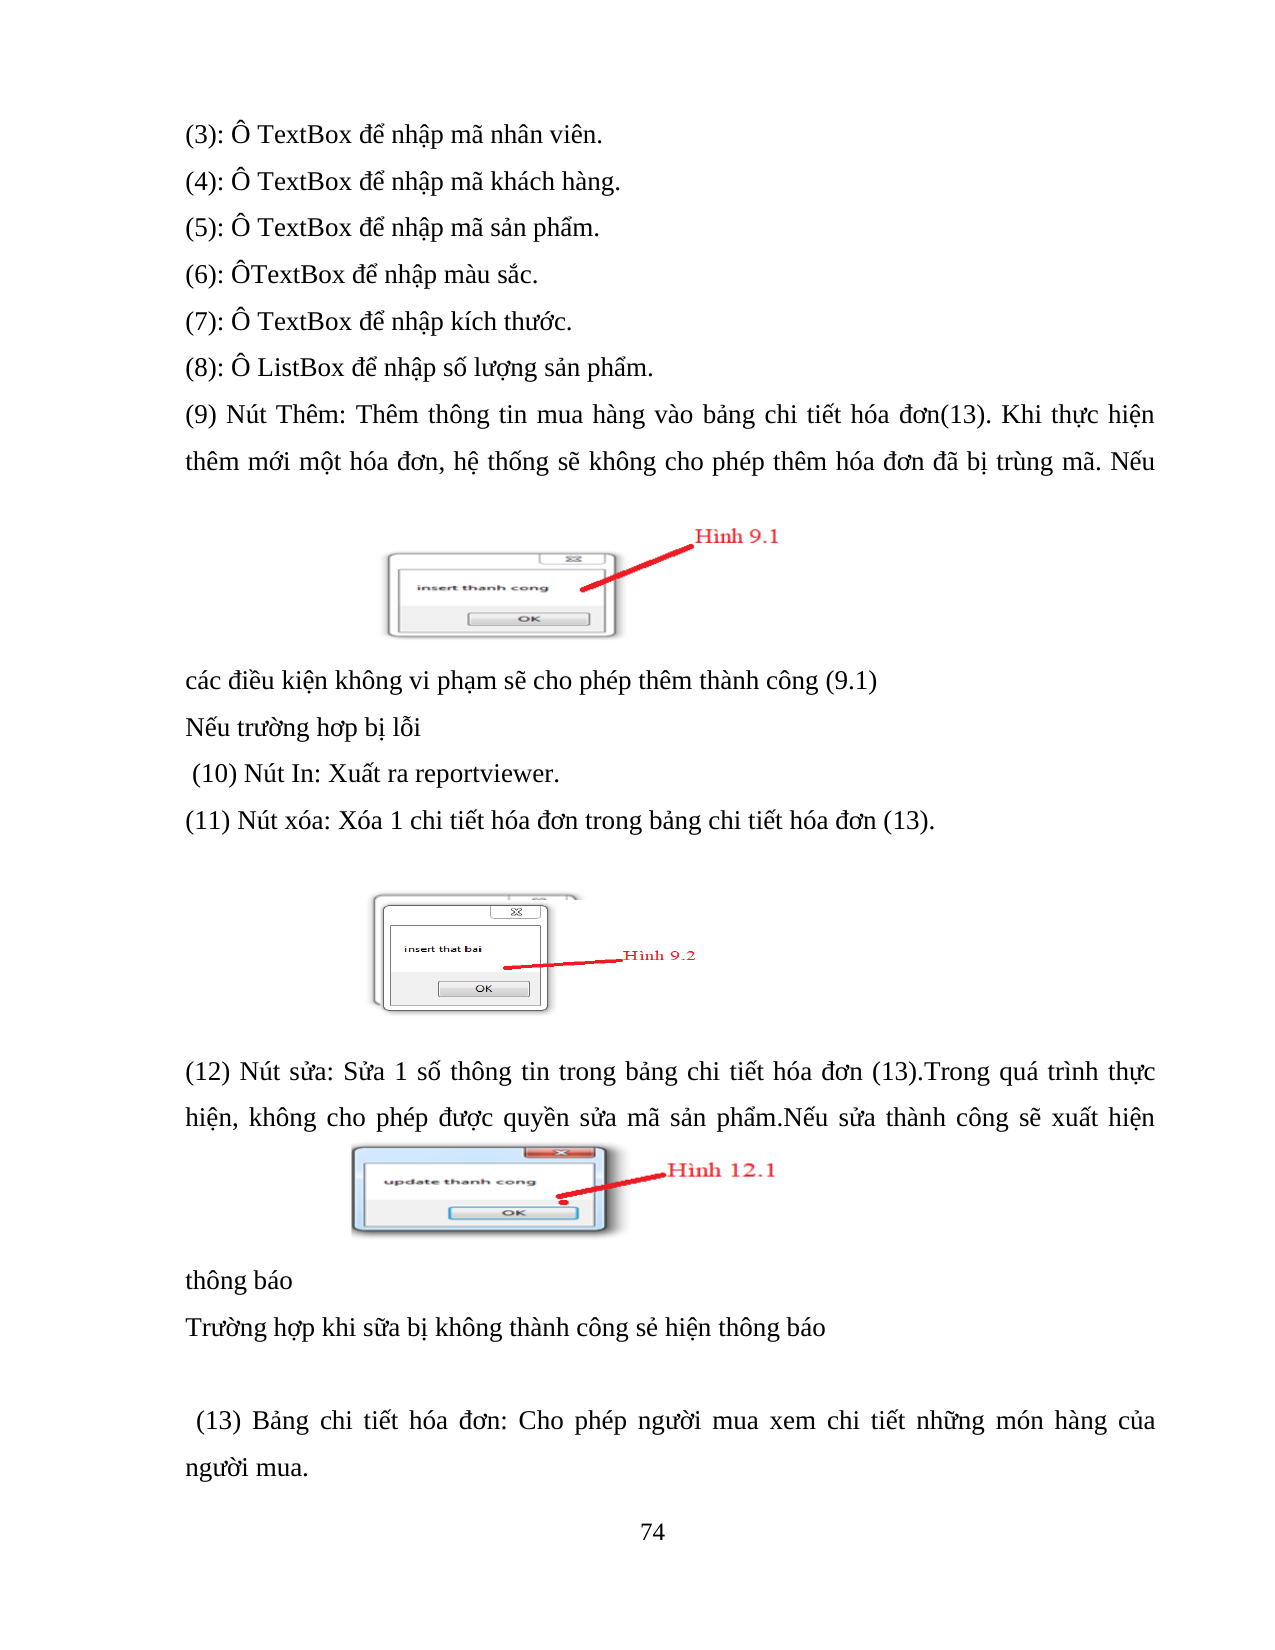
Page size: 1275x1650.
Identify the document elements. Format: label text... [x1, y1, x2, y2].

text (5): Ô TextBox để nhập mã sản phẩm. [185, 211, 1157, 243]
text (3): Ô TextBox để nhập mã nhân viên. [185, 118, 1157, 149]
text (13) Bảng chi tiết hóa đơn: Cho phép người mua xem chi tiết những món hàng của người mua. [185, 1404, 1157, 1482]
text (10) Nút In: Xuất ra reportviewer. [185, 757, 1157, 788]
text Nếu trường hơp bị lỗi [185, 711, 1157, 742]
text (8): Ô ListBox để nhập số lượng sản phẩm. [185, 351, 1157, 383]
picture [360, 870, 777, 1040]
text (6): ÔTextBox để nhập màu sắc. [185, 258, 1157, 289]
text (7): Ô TextBox để nhập kích thước. [185, 305, 1157, 336]
picture [323, 504, 817, 664]
text Trường hợp khi sữa bị không thành công sẻ hiện thông báo [185, 1311, 1157, 1342]
picture [351, 1136, 805, 1265]
text (4): Ô TextBox để nhập mã khách hàng. [185, 165, 1157, 196]
text (11) Nút xóa: Xóa 1 chi tiết hóa đơn trong bảng chi tiết hóa đơn (13). [185, 804, 1157, 835]
